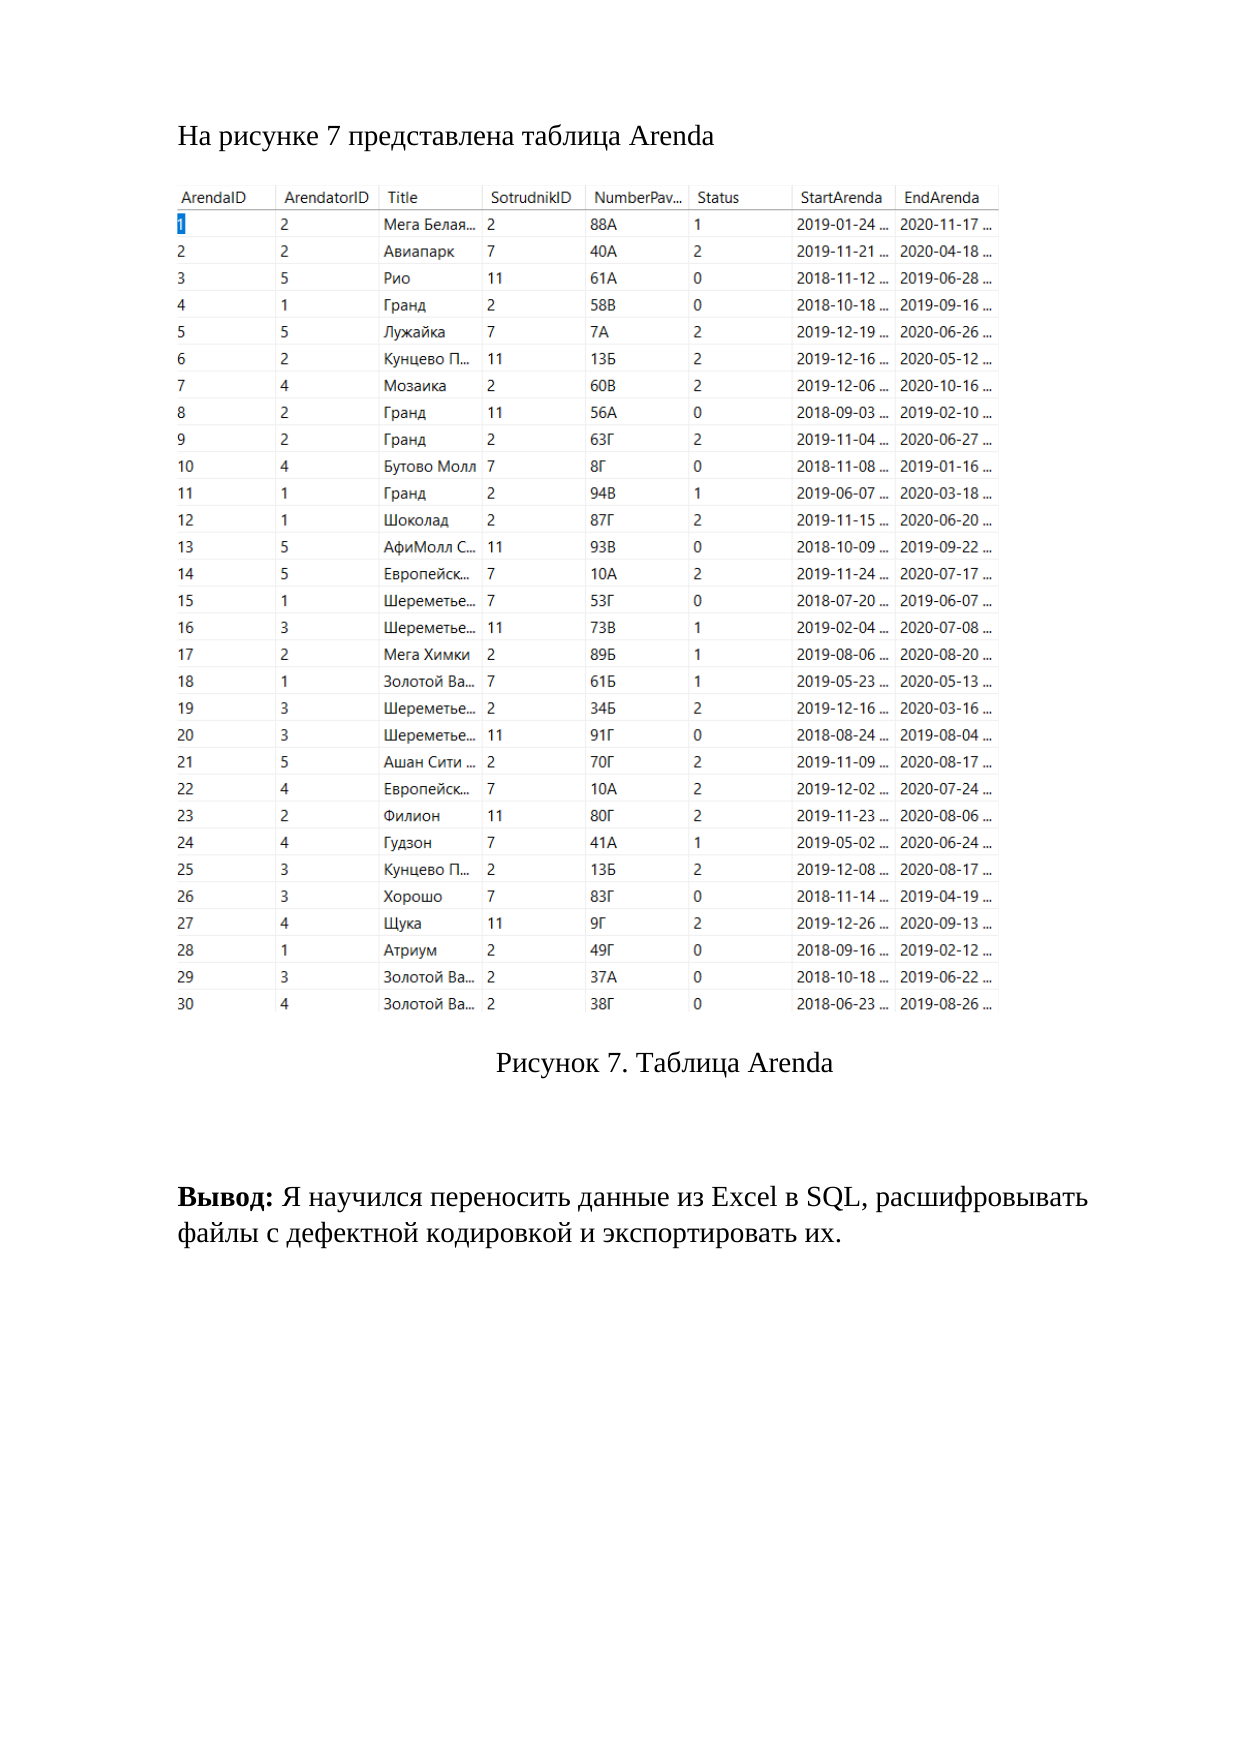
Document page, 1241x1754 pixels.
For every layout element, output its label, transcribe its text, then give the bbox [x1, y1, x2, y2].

text На рисунке 7 представлена таблица Arenda [177, 118, 1152, 152]
text Рисунок 7. Таблица Arenda [177, 1045, 1152, 1079]
text Вывод: Я научился переносить данные из Excel в SQL, расшифровывать файлы с дефектной кодировкой и экспортировать их. [177, 1179, 1152, 1249]
picture [177, 185, 999, 1012]
